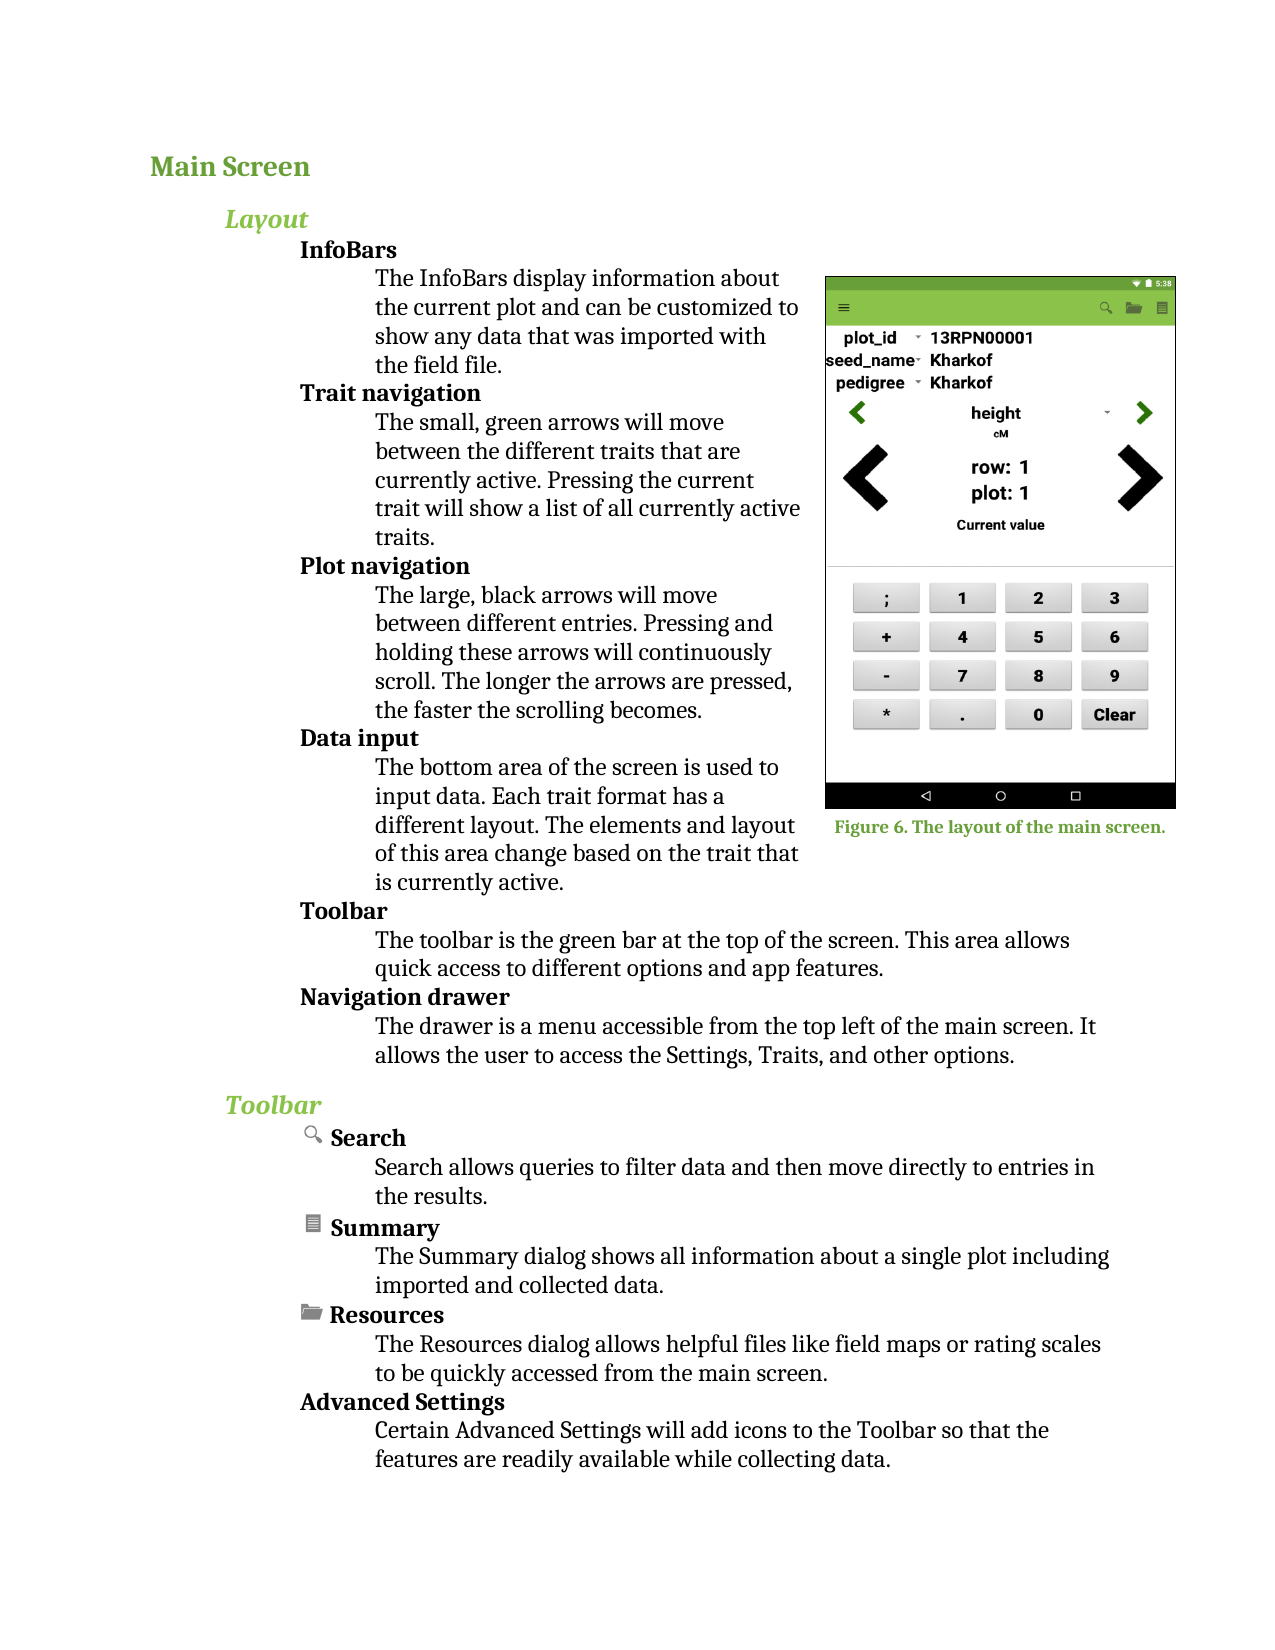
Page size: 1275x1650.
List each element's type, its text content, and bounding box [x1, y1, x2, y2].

text InfoBars [150, 236, 1125, 264]
text Certain Advanced Settings will add icons to the Toolbar so that the features are readily available while collecting data. [375, 1416, 1125, 1474]
text The toolbar is the green bar at the top of the screen. This area allows quick access to different options and app features. [375, 926, 1125, 983]
subtitle Layout [150, 204, 1125, 236]
text The small, green arrows will move between the different traits that are currently active. Pressing the current trait will show a list of all currently active traits. [375, 408, 825, 552]
text Trait navigation [150, 379, 825, 408]
text Resources [225, 1300, 1125, 1330]
text Plot navigation [150, 552, 825, 581]
picture [300, 1210, 326, 1236]
text The Resources dialog allows helpful files like field maps or rating scales to be quickly accessed from the main screen. [375, 1330, 1125, 1387]
text Navigation drawer [150, 983, 1125, 1012]
text The large, black arrows will move between different entries. Pressing and holding these arrows will continuously scroll. The longer the arrows are pressed, the faster the scrolling becomes. [375, 581, 825, 724]
subtitle Toolbar [150, 1090, 1125, 1121]
subtitle Main Screen [150, 150, 1125, 183]
text The Summary dialog shows all information about a single plot including imported and collected data. [375, 1242, 1125, 1300]
text The drawer is a menu accessible from the top left of the main screen. It allows the user to access the Settings, Traits, and other options. [375, 1012, 1125, 1069]
text The InfoBars display information about the current plot and can be customized to show any data that was imported with the field file. [375, 264, 1125, 379]
text Toolbar [150, 897, 1125, 926]
text Data input [150, 724, 825, 753]
picture [826, 277, 1175, 808]
text Search allows queries to filter data and then move directly to entries in the results. [375, 1153, 1125, 1211]
text Summary [225, 1211, 1125, 1242]
text Advanced Settings [225, 1387, 1125, 1416]
picture [300, 1121, 326, 1147]
text Search [225, 1121, 1125, 1153]
picture [300, 1299, 324, 1324]
text The bottom area of the screen is used to input data. Each trait format has a different layout. The elements and layout of this area change based on the trait that is currently active. [375, 753, 1125, 897]
